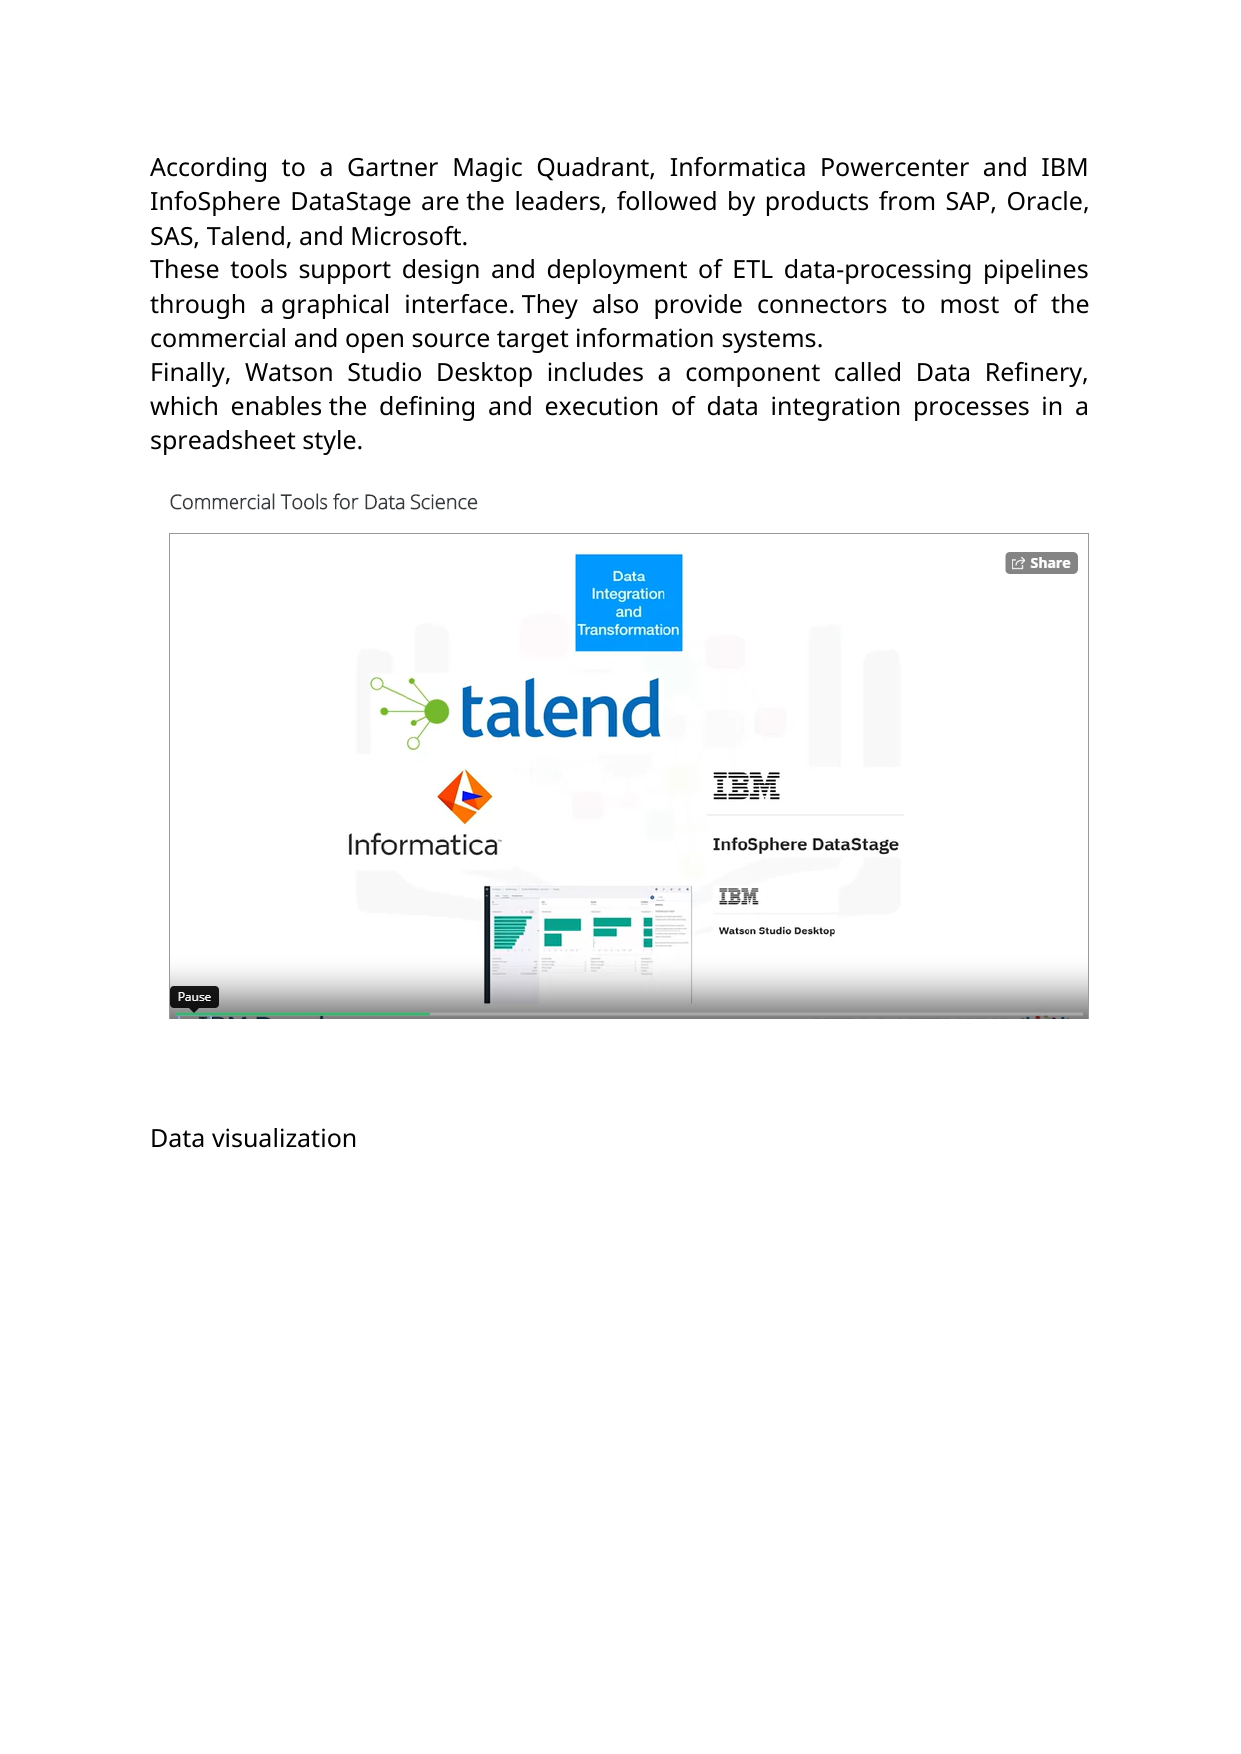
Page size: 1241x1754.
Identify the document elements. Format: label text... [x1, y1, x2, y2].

picture [150, 490, 1091, 1019]
text According to a Gartner Magic Quadrant, Informatica Powercenter and IBM InfoSphere DataStage are the leaders, followed by products from SAP, Oracle, SAS, Talend, and Microsoft. [150, 150, 1090, 252]
text Finally, Watson Studio Desktop includes a component called Data Refinery, which enables the defining and execution of data integration processes in a spreadsheet style. [150, 354, 1090, 457]
text Data visualization [150, 1121, 1090, 1155]
text These tools support design and deployment of ETL data-processing pipelines through a graphical interface. They also provide connectors to most of the commercial and open source target information systems. [150, 252, 1090, 354]
